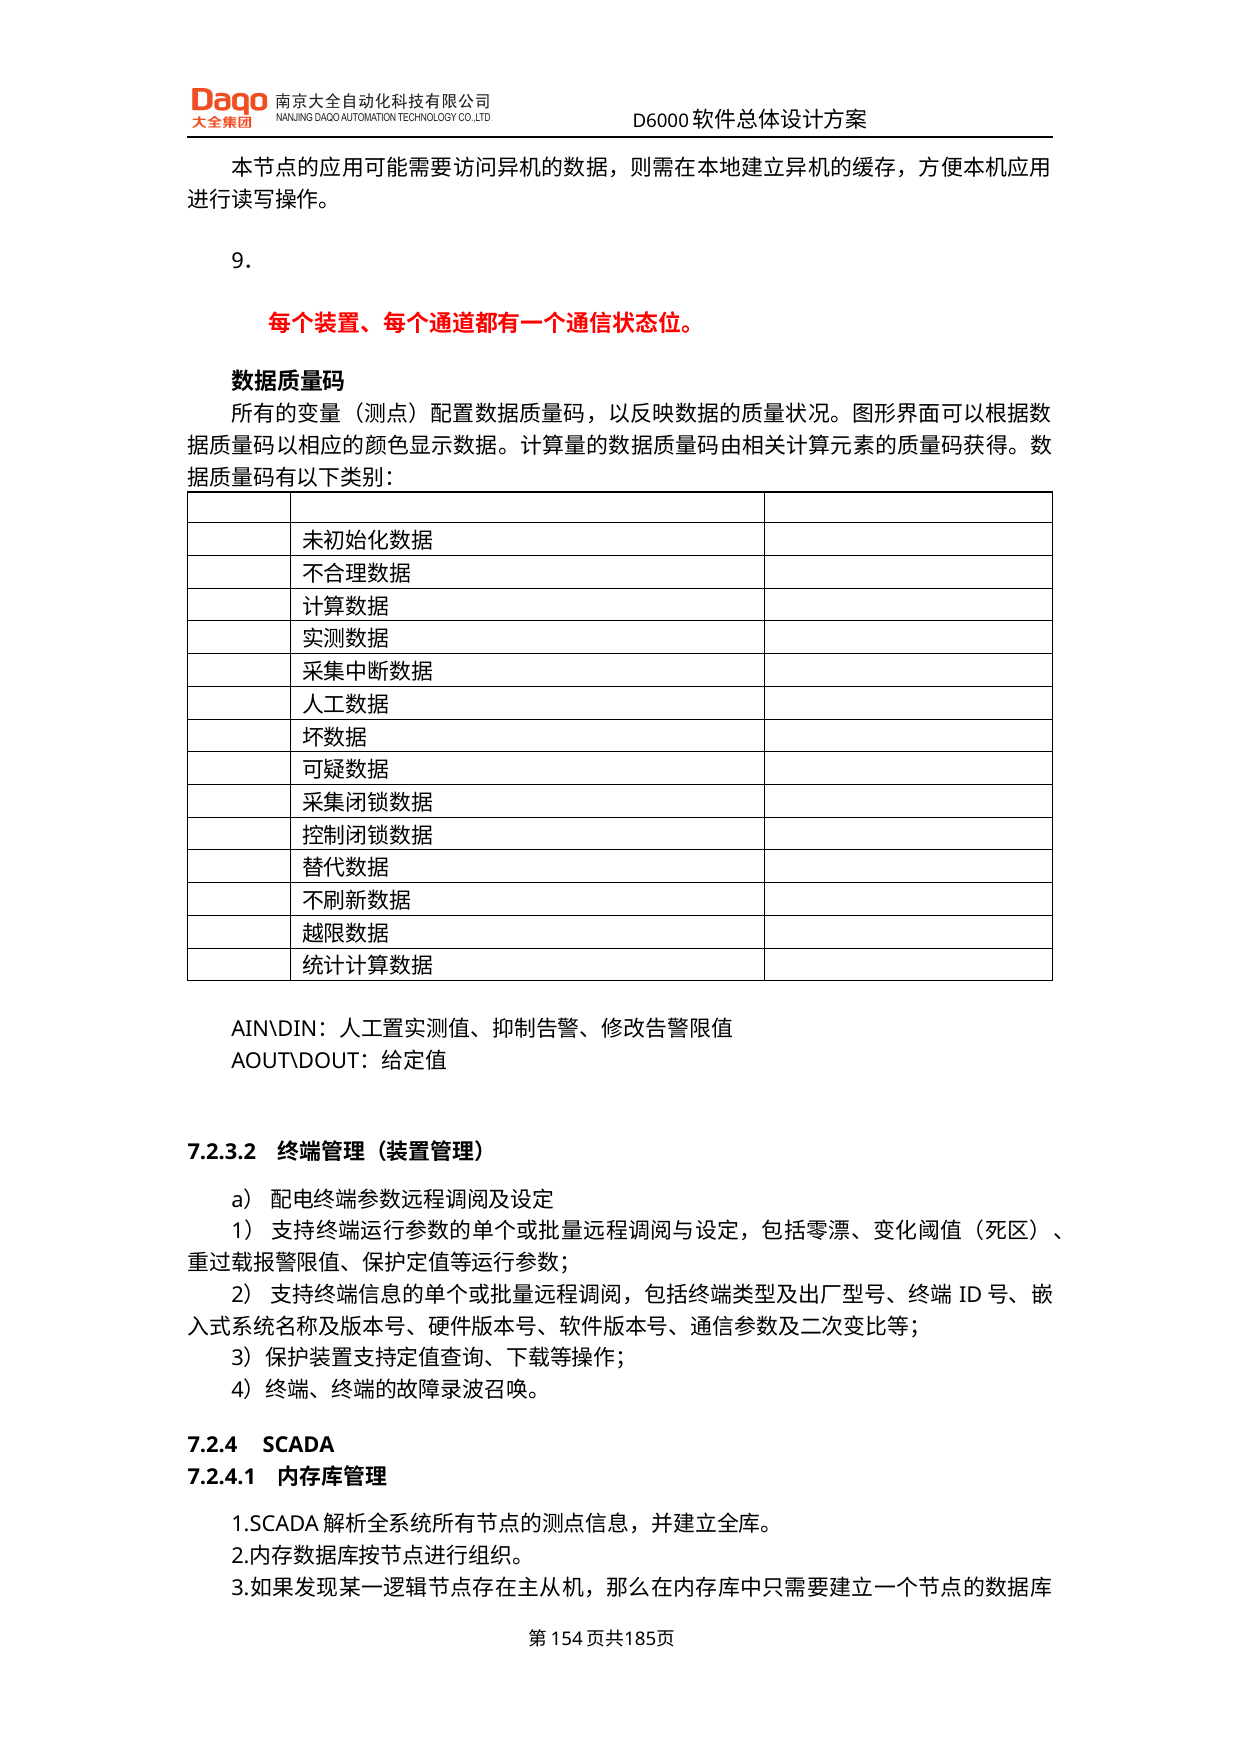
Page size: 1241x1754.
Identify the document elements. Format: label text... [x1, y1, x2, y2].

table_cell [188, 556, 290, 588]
text 1） 支持终端运行参数的单个或批量远程调阅与设定，包括零漂、变化阈值（死区）、重过载报警限值、保护定值等运行参数； [187, 1213, 1053, 1277]
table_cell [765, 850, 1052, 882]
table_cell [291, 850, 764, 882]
text 所有的变量（测点）配置数据质量码，以反映数据的质量状况。图形界面可以根据数据质量码以相应的颜色显示数据。计算量的数据质量码由相关计算元素的质量码获得。数据质量码有以下类别： [187, 396, 1053, 491]
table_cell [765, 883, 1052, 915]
text 4）终端、终端的故障录波召唤。 [187, 1372, 1053, 1404]
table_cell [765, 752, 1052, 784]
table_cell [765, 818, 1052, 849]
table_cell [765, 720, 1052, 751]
subtitle 终端管理（装置管理） [187, 1134, 1053, 1166]
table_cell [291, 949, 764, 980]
text 数据质量码 [187, 363, 1053, 396]
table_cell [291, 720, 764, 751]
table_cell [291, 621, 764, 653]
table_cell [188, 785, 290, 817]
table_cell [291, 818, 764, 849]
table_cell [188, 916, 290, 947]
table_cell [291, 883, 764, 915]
subtitle 内存库管理 [187, 1459, 1053, 1491]
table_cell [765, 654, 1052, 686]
list 每个装置、每个通道都有一个通信状态位。 [268, 305, 1053, 338]
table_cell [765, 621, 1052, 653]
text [187, 1570, 1053, 1602]
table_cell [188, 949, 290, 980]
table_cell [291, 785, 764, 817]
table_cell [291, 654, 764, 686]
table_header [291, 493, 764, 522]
text 2） 支持终端信息的单个或批量远程调阅，包括终端类型及出厂型号、终端ID号、嵌入式系统名称及版本号、硬件版本号、软件版本号、通信参数及二次变比等； [187, 1277, 1053, 1340]
text a） 配电终端参数远程调阅及设定 [187, 1182, 1053, 1213]
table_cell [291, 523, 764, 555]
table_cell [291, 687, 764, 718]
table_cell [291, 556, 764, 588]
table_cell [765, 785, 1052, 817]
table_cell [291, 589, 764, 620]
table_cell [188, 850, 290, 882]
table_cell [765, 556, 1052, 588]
text 2.内存数据库按节点进行组织。 [187, 1538, 1053, 1570]
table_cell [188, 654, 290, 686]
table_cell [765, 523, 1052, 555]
list 本节点的应用可能需要访问异机的数据，则需在本地建立异机的缓存，方便本机应用进行读写操作。 [187, 150, 1053, 213]
text 1.SCADA解析全系统所有节点的测点信息，并建立全库。 [187, 1506, 1053, 1538]
subtitle SCADA [187, 1429, 1053, 1459]
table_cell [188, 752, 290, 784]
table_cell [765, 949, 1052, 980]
text 3）保护装置支持定值查询、下载等操作； [187, 1340, 1053, 1372]
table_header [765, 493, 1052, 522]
text AIN\DIN：人工置实测值、抑制告警、修改告警限值 [187, 1011, 1053, 1043]
picture [187, 88, 492, 128]
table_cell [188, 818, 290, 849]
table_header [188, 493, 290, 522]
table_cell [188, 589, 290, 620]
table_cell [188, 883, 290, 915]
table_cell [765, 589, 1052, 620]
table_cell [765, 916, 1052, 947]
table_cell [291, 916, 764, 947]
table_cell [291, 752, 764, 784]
text AOUT\DOUT：给定值 [187, 1043, 1053, 1074]
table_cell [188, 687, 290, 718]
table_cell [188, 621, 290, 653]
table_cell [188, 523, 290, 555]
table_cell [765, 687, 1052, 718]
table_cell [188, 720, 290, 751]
